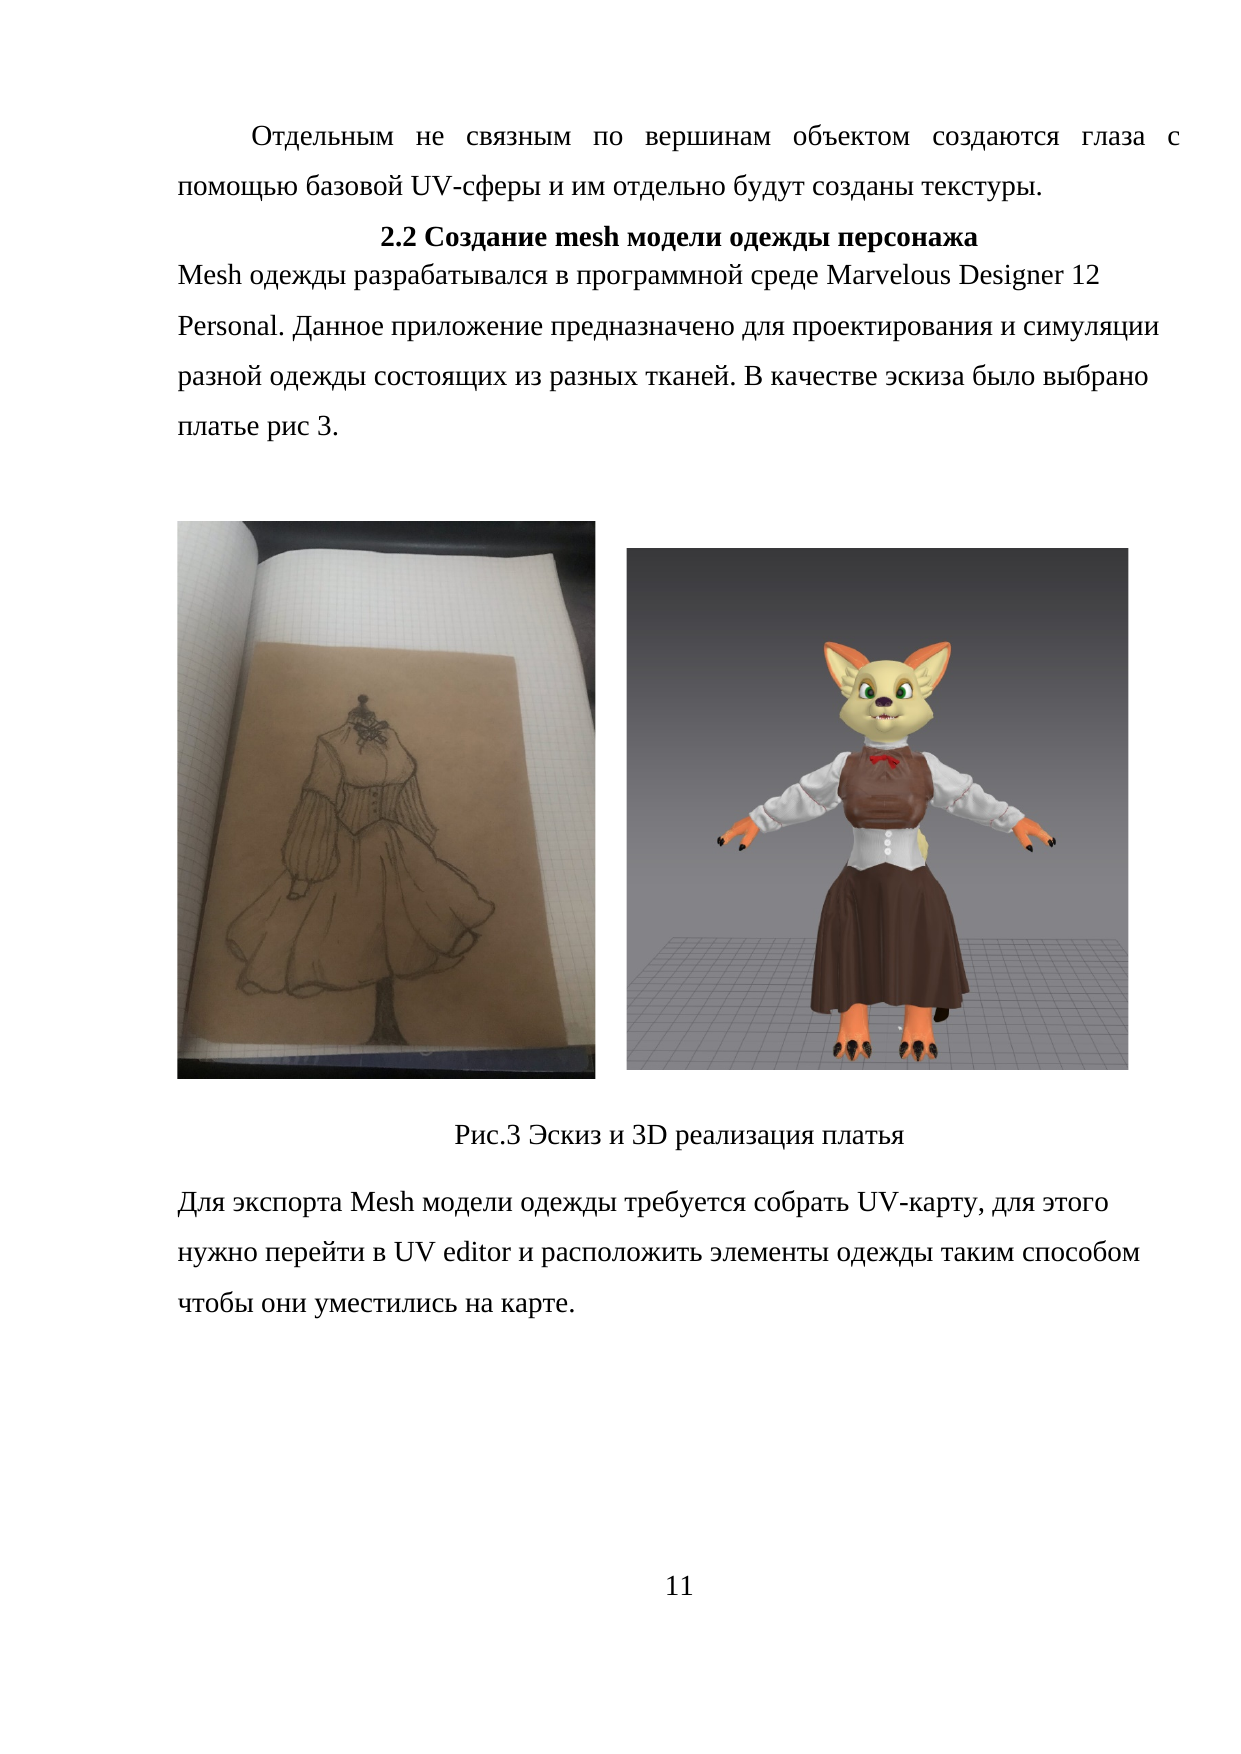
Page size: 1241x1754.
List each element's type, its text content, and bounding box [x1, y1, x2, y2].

subtitle 2.2 Создание mesh модели одежды персонажа [177, 219, 1181, 252]
picture [625, 548, 1128, 1068]
text Для экспорта Mesh модели одежды требуется собрать UV-карту, для этого нужно перейти в UV editor и расположить элементы одежды таким способом чтобы они уместились на карте. [177, 1184, 1181, 1318]
text Отдельным не связным по вершинам объектом создаются глаза с помощью базовой UV-сферы и им отдельно будут созданы текстуры. [177, 118, 1181, 202]
text Mesh одежды разрабатывался в программной среде Marvelous Designer 12 Personal. Данное приложение предназначено для проектирования и симуляции разной одежды состоящих из разных тканей. В качестве эскиза было выбрано платье рис 3. [177, 257, 1181, 442]
picture [177, 521, 596, 1079]
